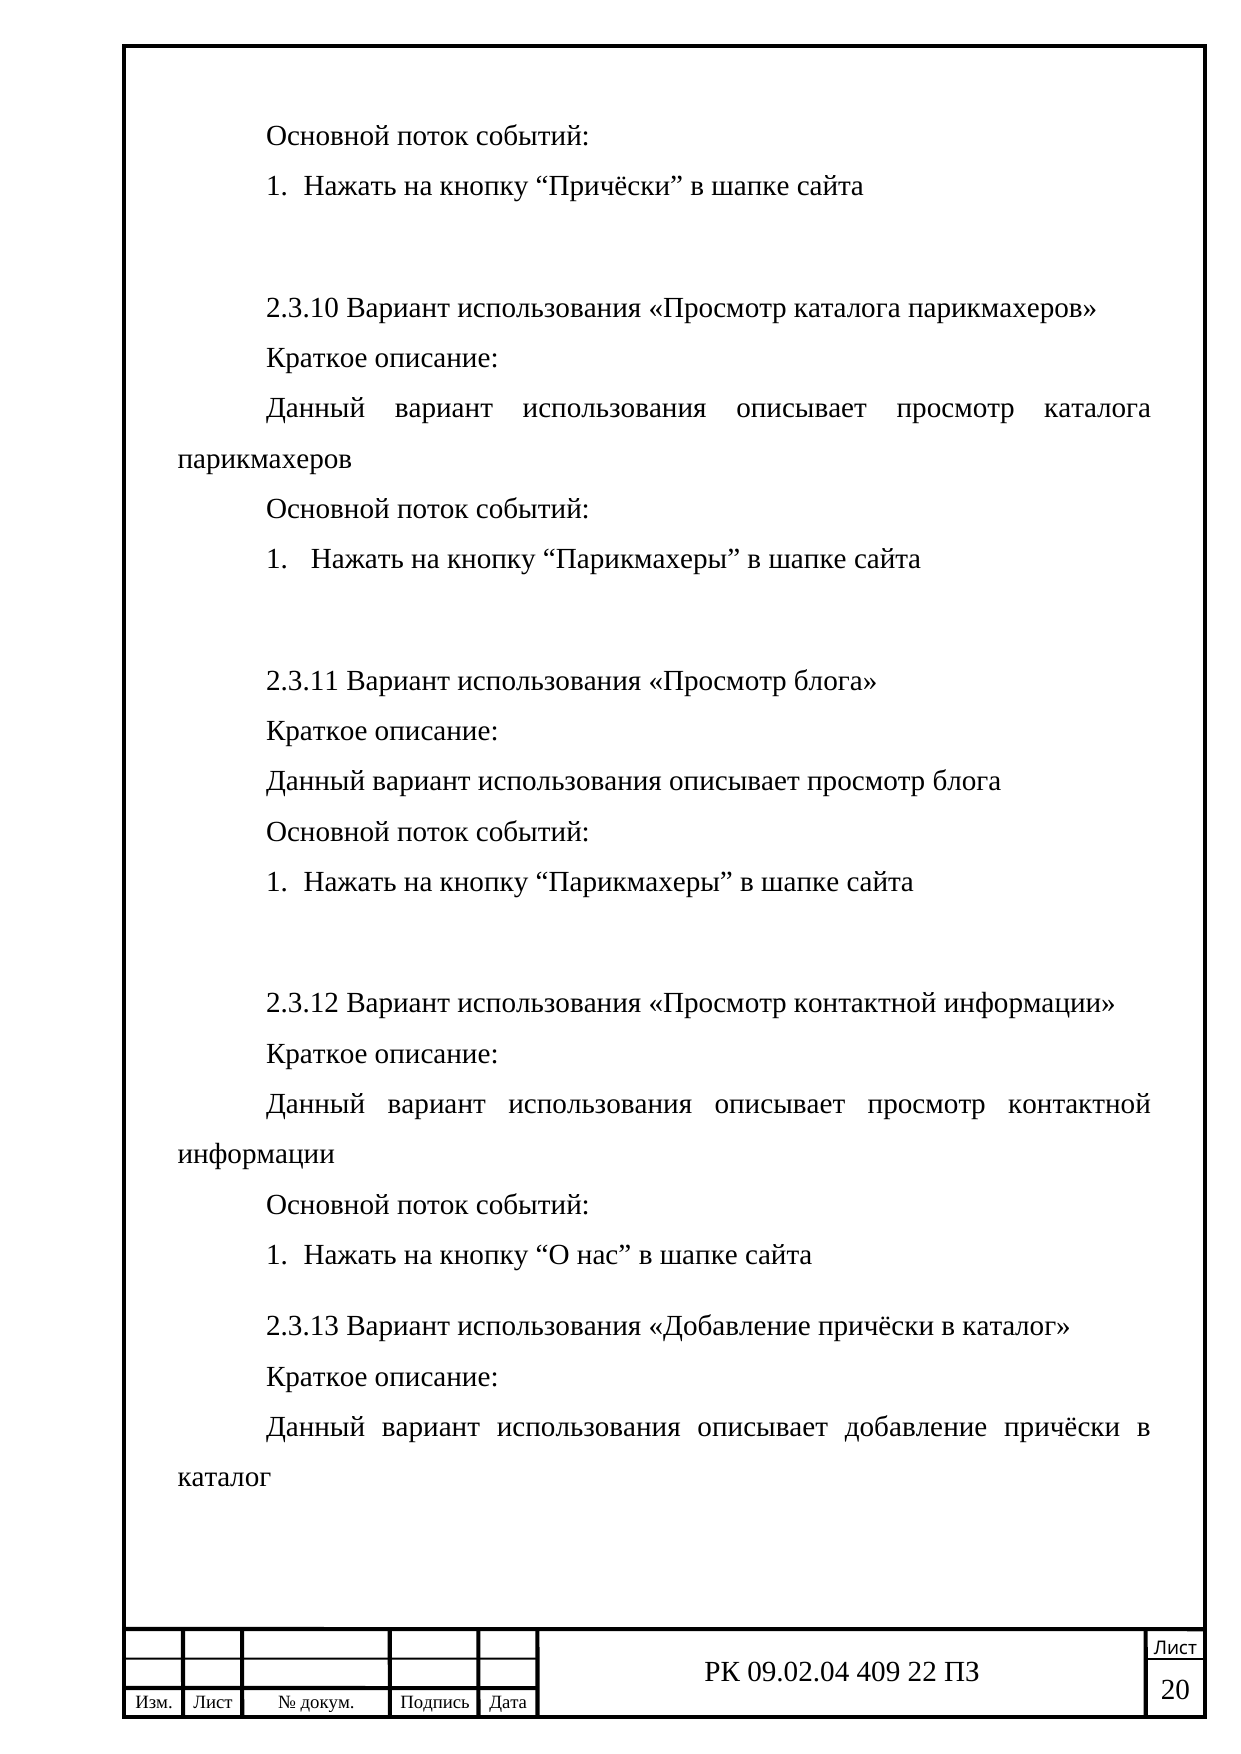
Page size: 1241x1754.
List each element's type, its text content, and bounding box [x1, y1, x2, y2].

text Краткое описание: [177, 1359, 1152, 1392]
text Данный вариант использования описывает просмотр контактной информации [177, 1086, 1152, 1170]
text 2.3.12 Вариант использования «Просмотр контактной информации» [177, 986, 1152, 1019]
list Нажать на кнопку “О нас” в шапке сайта [266, 1237, 1152, 1271]
text Данный вариант использования описывает просмотр блога [177, 763, 1152, 797]
text 2.3.11 Вариант использования «Просмотр блога» [177, 663, 1152, 696]
text Краткое описание: [177, 340, 1152, 374]
text Краткое описание: [177, 713, 1152, 747]
list Нажать на кнопку “Причёски” в шапке сайта [266, 168, 1152, 202]
text 2.3.10 Вариант использования «Просмотр каталога парикмахеров» [177, 290, 1152, 323]
text 2.3.13 Вариант использования «Добавление причёски в каталог» [177, 1308, 1152, 1342]
list Нажать на кнопку “Парикмахеры” в шапке сайта [266, 541, 1152, 575]
text Краткое описание: [177, 1036, 1152, 1069]
text Основной поток событий: [177, 118, 1152, 152]
text Данный вариант использования описывает добавление причёски в каталог [177, 1409, 1152, 1493]
list Нажать на кнопку “Парикмахеры” в шапке сайта [266, 864, 1152, 898]
text Данный вариант использования описывает просмотр каталога парикмахеров [177, 391, 1152, 474]
text Основной поток событий: [177, 814, 1152, 847]
text Основной поток событий: [177, 491, 1152, 525]
text Основной поток событий: [177, 1187, 1152, 1220]
